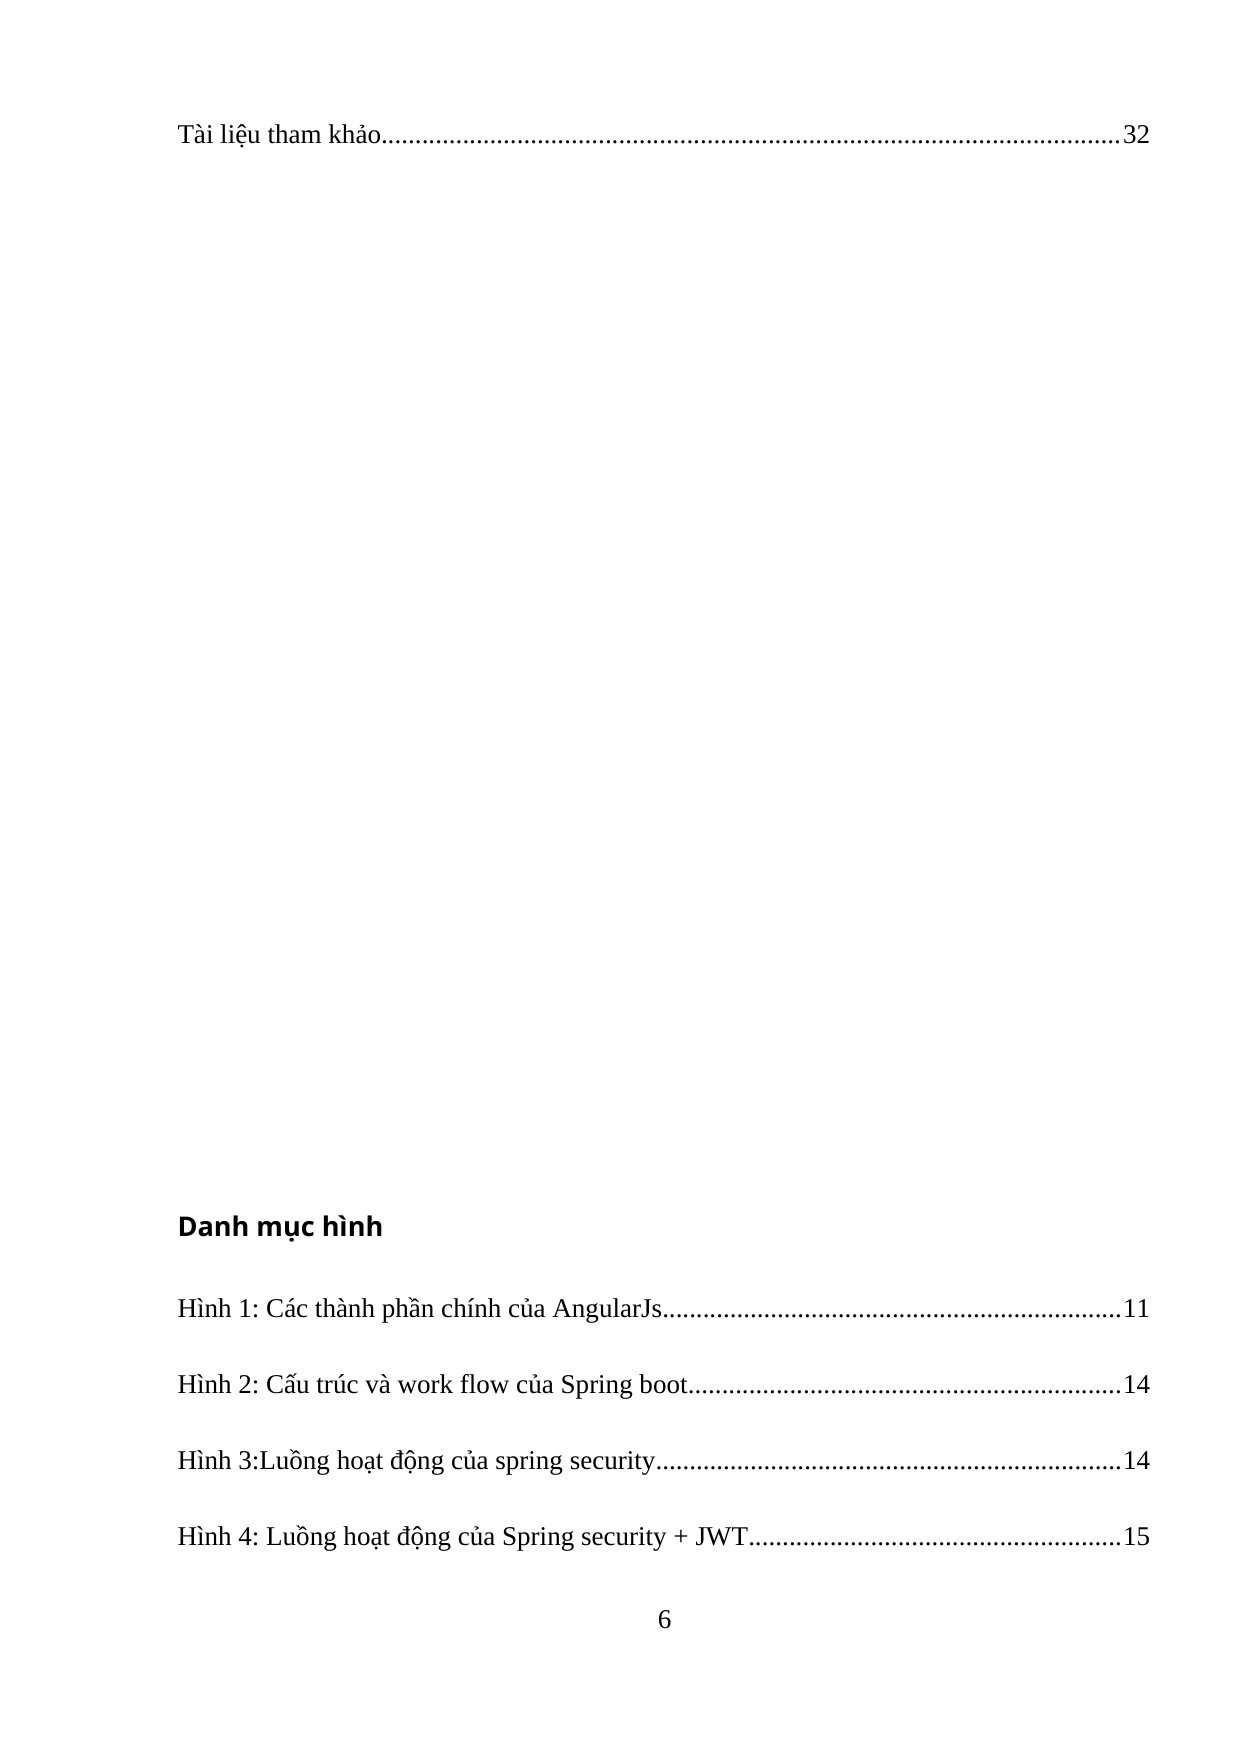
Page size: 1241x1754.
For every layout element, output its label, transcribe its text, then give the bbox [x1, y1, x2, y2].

subtitle Danh mục hình [177, 1208, 1152, 1244]
text Hình 4: Luồng hoạt động của Spring security + JWT 15 [177, 1520, 1152, 1551]
text Hình 2: Cấu trúc và work flow của Spring boot 14 [177, 1368, 1152, 1399]
text Hình 1: Các thành phần chính của AngularJs 11 [177, 1292, 1152, 1323]
text Hình 3:Luồng hoạt động của spring security 14 [177, 1444, 1152, 1475]
